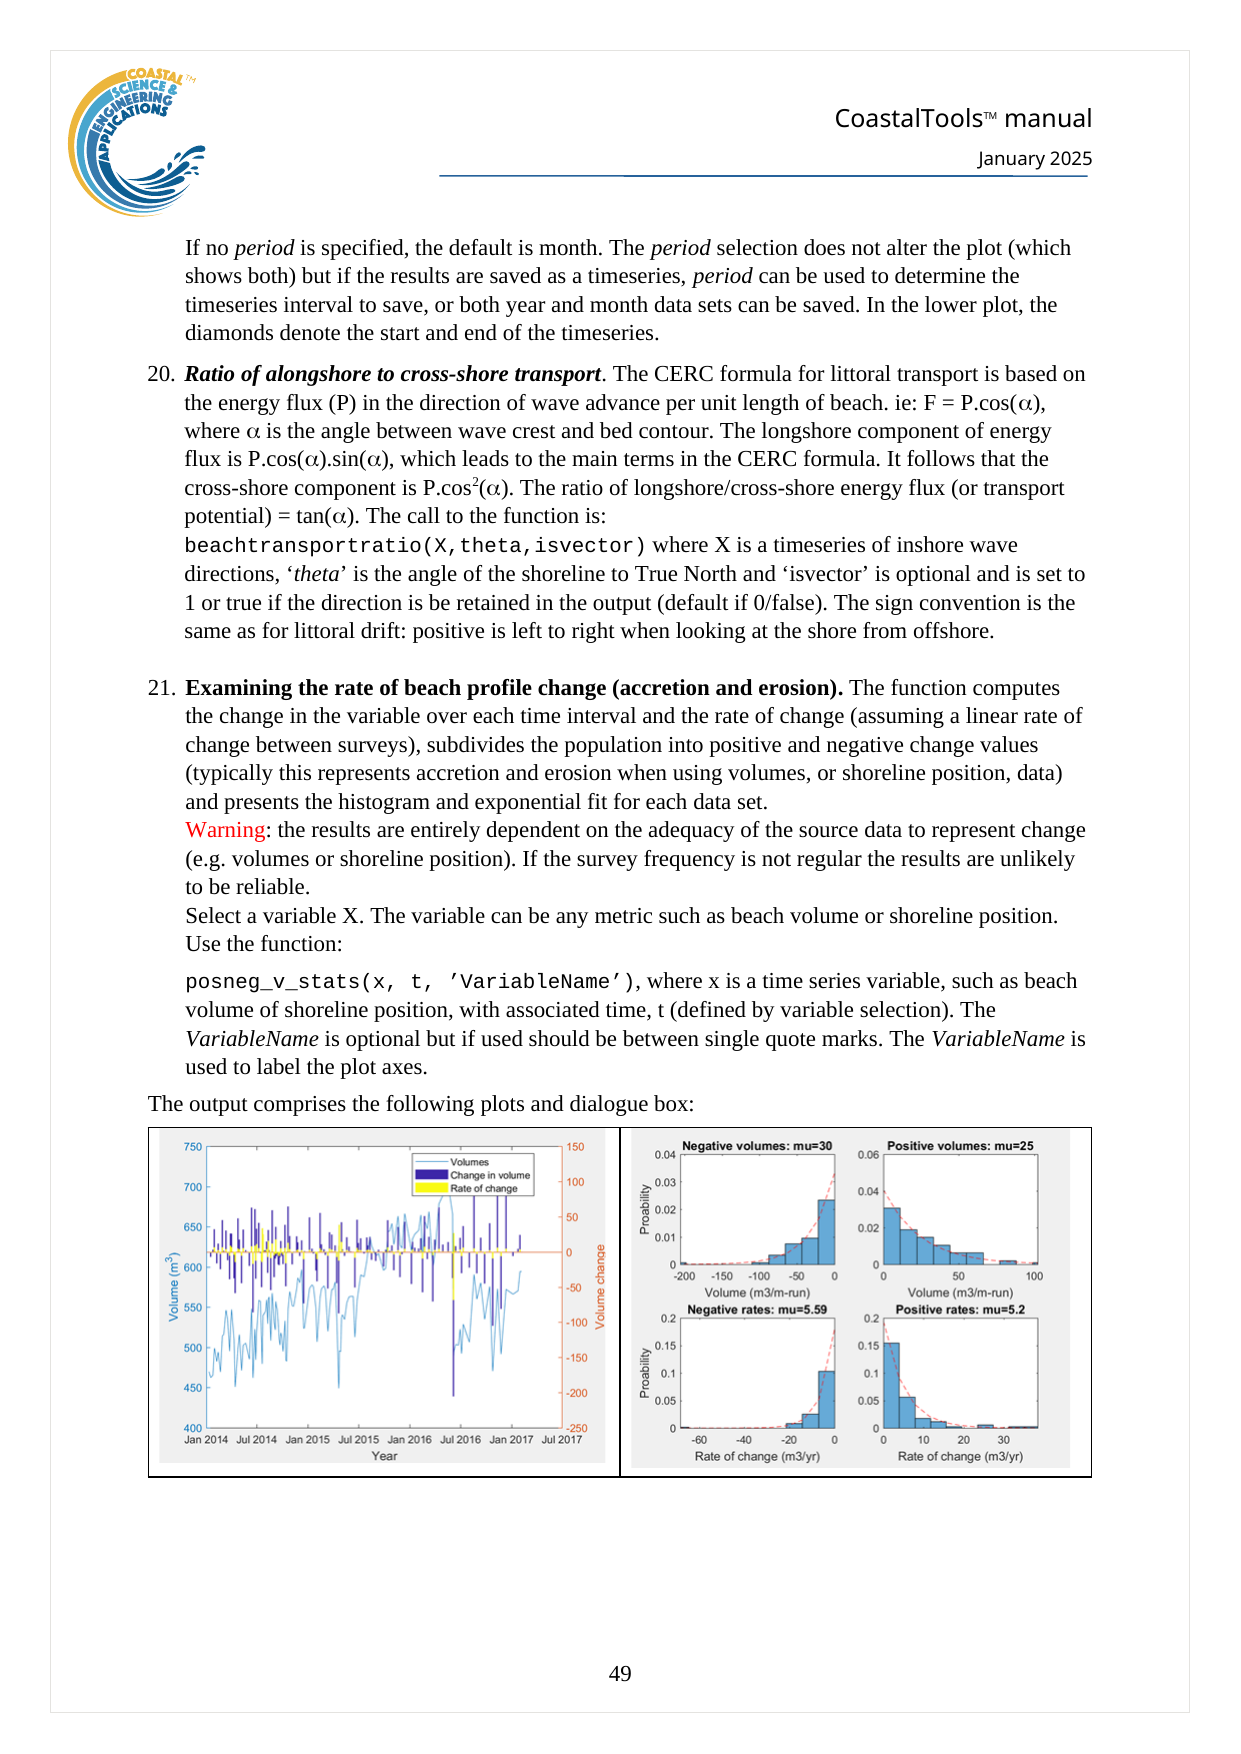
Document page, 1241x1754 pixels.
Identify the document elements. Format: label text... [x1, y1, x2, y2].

text If no period is specified, the default is month. The period selection does not alter the plot (which shows both) but if the results are saved as a timeseries, period can be used to determine the timeseries interval to save, or both year and month data sets can be saved. In the lower plot, the diamonds denote the start and end of the timeseries. [185, 234, 1093, 346]
text Select a variable X. The variable can be any metric such as beach volume or shoreline position. Use the function: [185, 902, 1093, 956]
text posneg_v_stats(x, t, ’VariableName’), where x is a time series variable, such as beach volume of shoreline position, with associated time, t (defined by variable selection). The VariableName is optional but if used should be between single quote marks. The VariableName is used to label the plot axes. [185, 967, 1093, 1080]
list Ratio of alongshore to cross-shore transport. The CERC formula for littoral transport is based on the energy flux (P) in the direction of wave advance per unit length of beach. ie: F = P.cos(), where  is the angle between wave crest and bed contour. The longshore component of energy flux is P.cos().sin(), which leads to the main terms in the CERC formula. It follows that the cross-shore component is P.cos2(). The ratio of longshore/cross-shore energy flux (or transport potential) = tan(). The call to the function is: [147, 360, 1093, 529]
text beachtransportratio(X,theta,isvector) where X is a timeseries of inshore wave directions, ‘theta’ is the angle of the shoreline to True North and ‘isvector’ is optional and is set to 1 or true if the direction is be retained in the output (default if 0/false). The sign convention is the same as for littoral drift: positive is left to right when looking at the shore from offshore. [184, 531, 1093, 644]
table_header [149, 1128, 619, 1476]
table_header [621, 1128, 1091, 1476]
text The output comprises the following plots and dialogue box: [148, 1090, 1093, 1117]
list Warning: the results are entirely dependent on the adequacy of the source data to represent change (e.g. volumes or shoreline position). If the survey frequency is not regular the results are unlikely to be reliable. [185, 816, 1093, 899]
list Examining the rate of beach profile change (accretion and erosion). The function computes the change in the variable over each time interval and the rate of change (assuming a linear rate of change between surveys), subdivides the population into positive and negative change values (typically this represents accretion and erosion when using volumes, or shoreline position, data) and presents the histogram and exponential fit for each data set. [148, 674, 1093, 814]
picture [159, 1128, 606, 1463]
picture [631, 1128, 1071, 1468]
